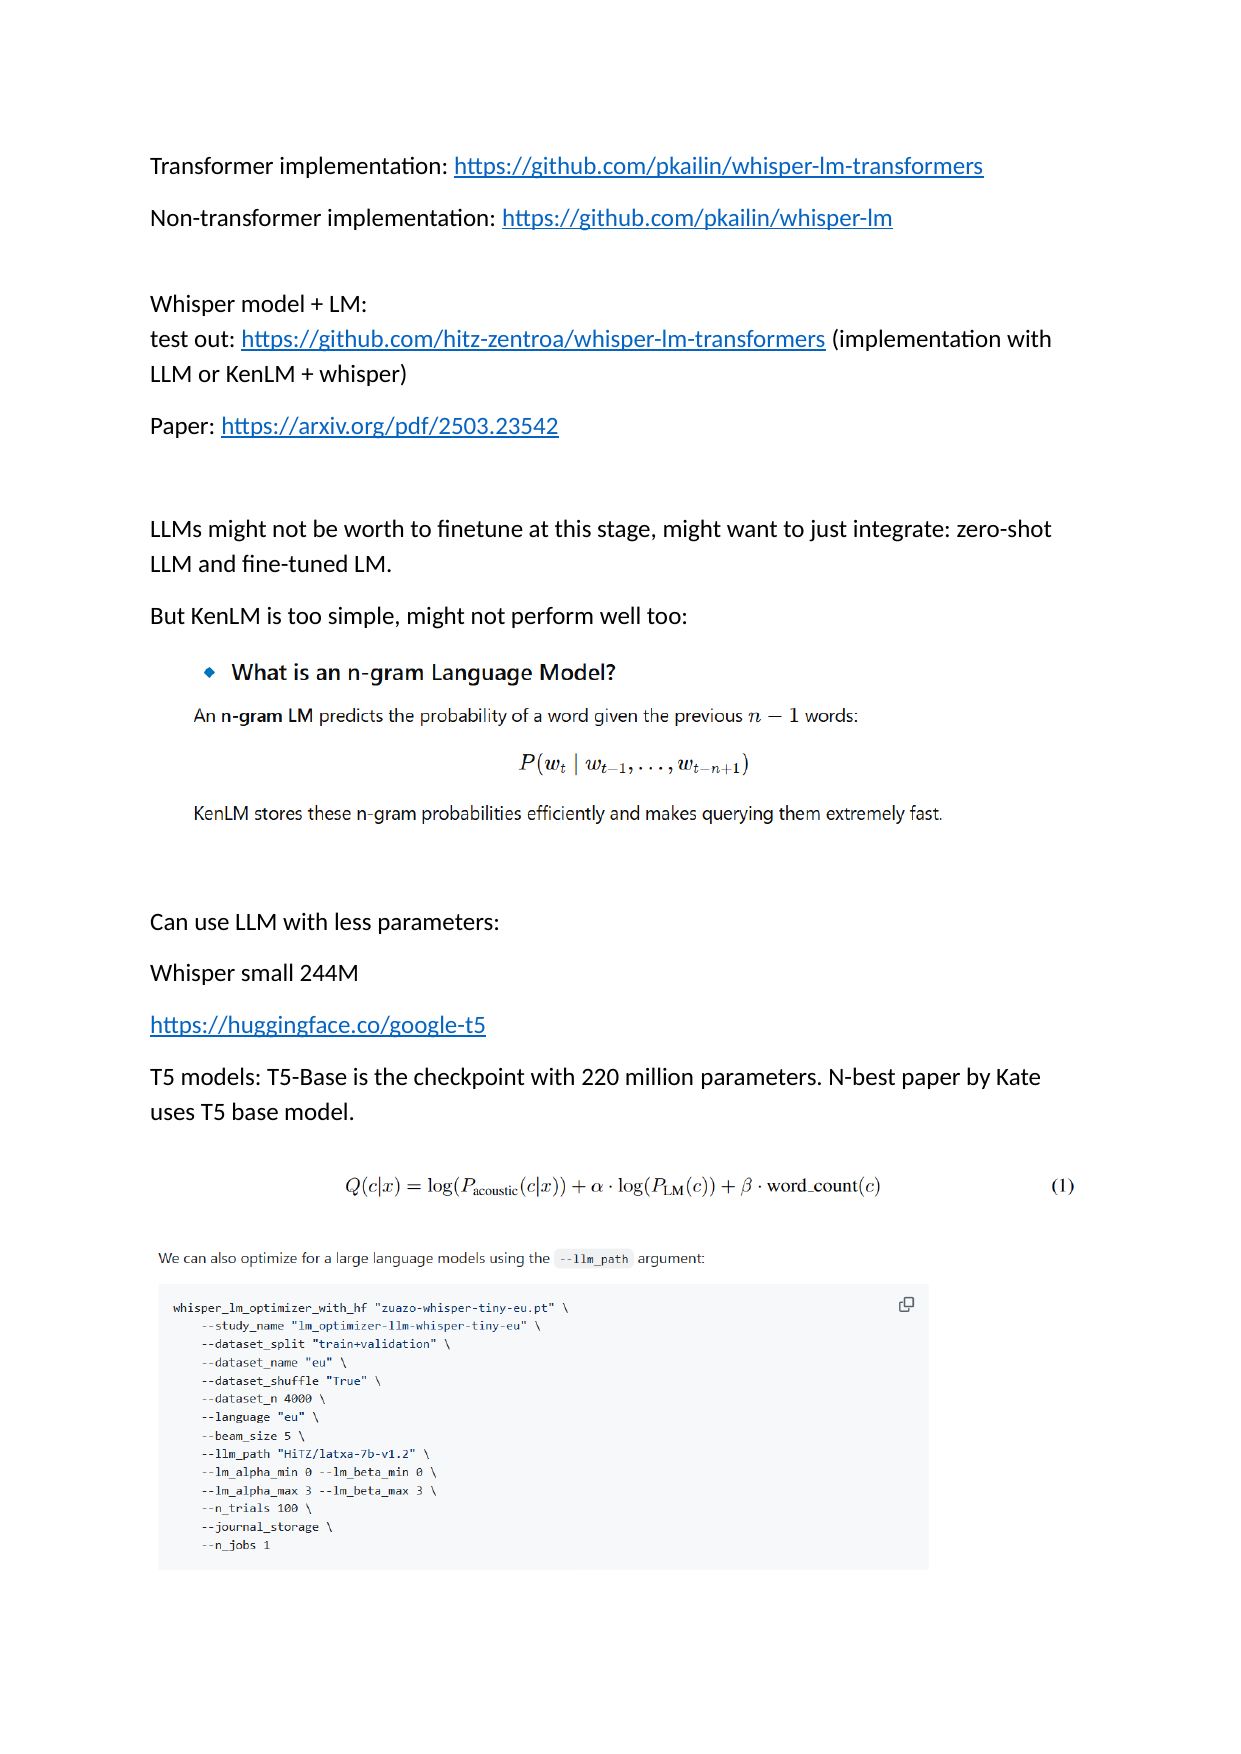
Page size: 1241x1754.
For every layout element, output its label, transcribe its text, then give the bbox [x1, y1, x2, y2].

picture [150, 1243, 940, 1576]
text LLMs might not be worth to finetune at this stage, might want to just integrate: zero-shot LLM and fine-tuned LM. [150, 513, 1090, 579]
text Non-transformer implementation: https://github.com/pkailin/whisper-lm [150, 202, 1090, 267]
text Transformer implementation: https://github.com/pkailin/whisper-lm-transformers [150, 150, 1090, 181]
text https://huggingface.co/google-t5 [150, 1009, 1090, 1039]
text But KenLM is too simple, might not perform well too: [150, 600, 1090, 631]
picture [150, 1147, 1091, 1222]
text Paper: https://arxiv.org/pdf/2503.23542 [150, 410, 1090, 441]
text Whisper model + LM: test out: https://github.com/hitz-zentroa/whisper-lm-transformers (implementation with LLM or KenLM + whisper) [150, 288, 1090, 389]
text T5 models: T5-Base is the checkpoint with 220 million parameters. N-best paper by Kate uses T5 base model. [150, 1061, 1090, 1126]
picture [150, 651, 1091, 833]
text Whisper small 244M [150, 957, 1090, 988]
text Can use LLM with less parameters: [150, 906, 1090, 936]
